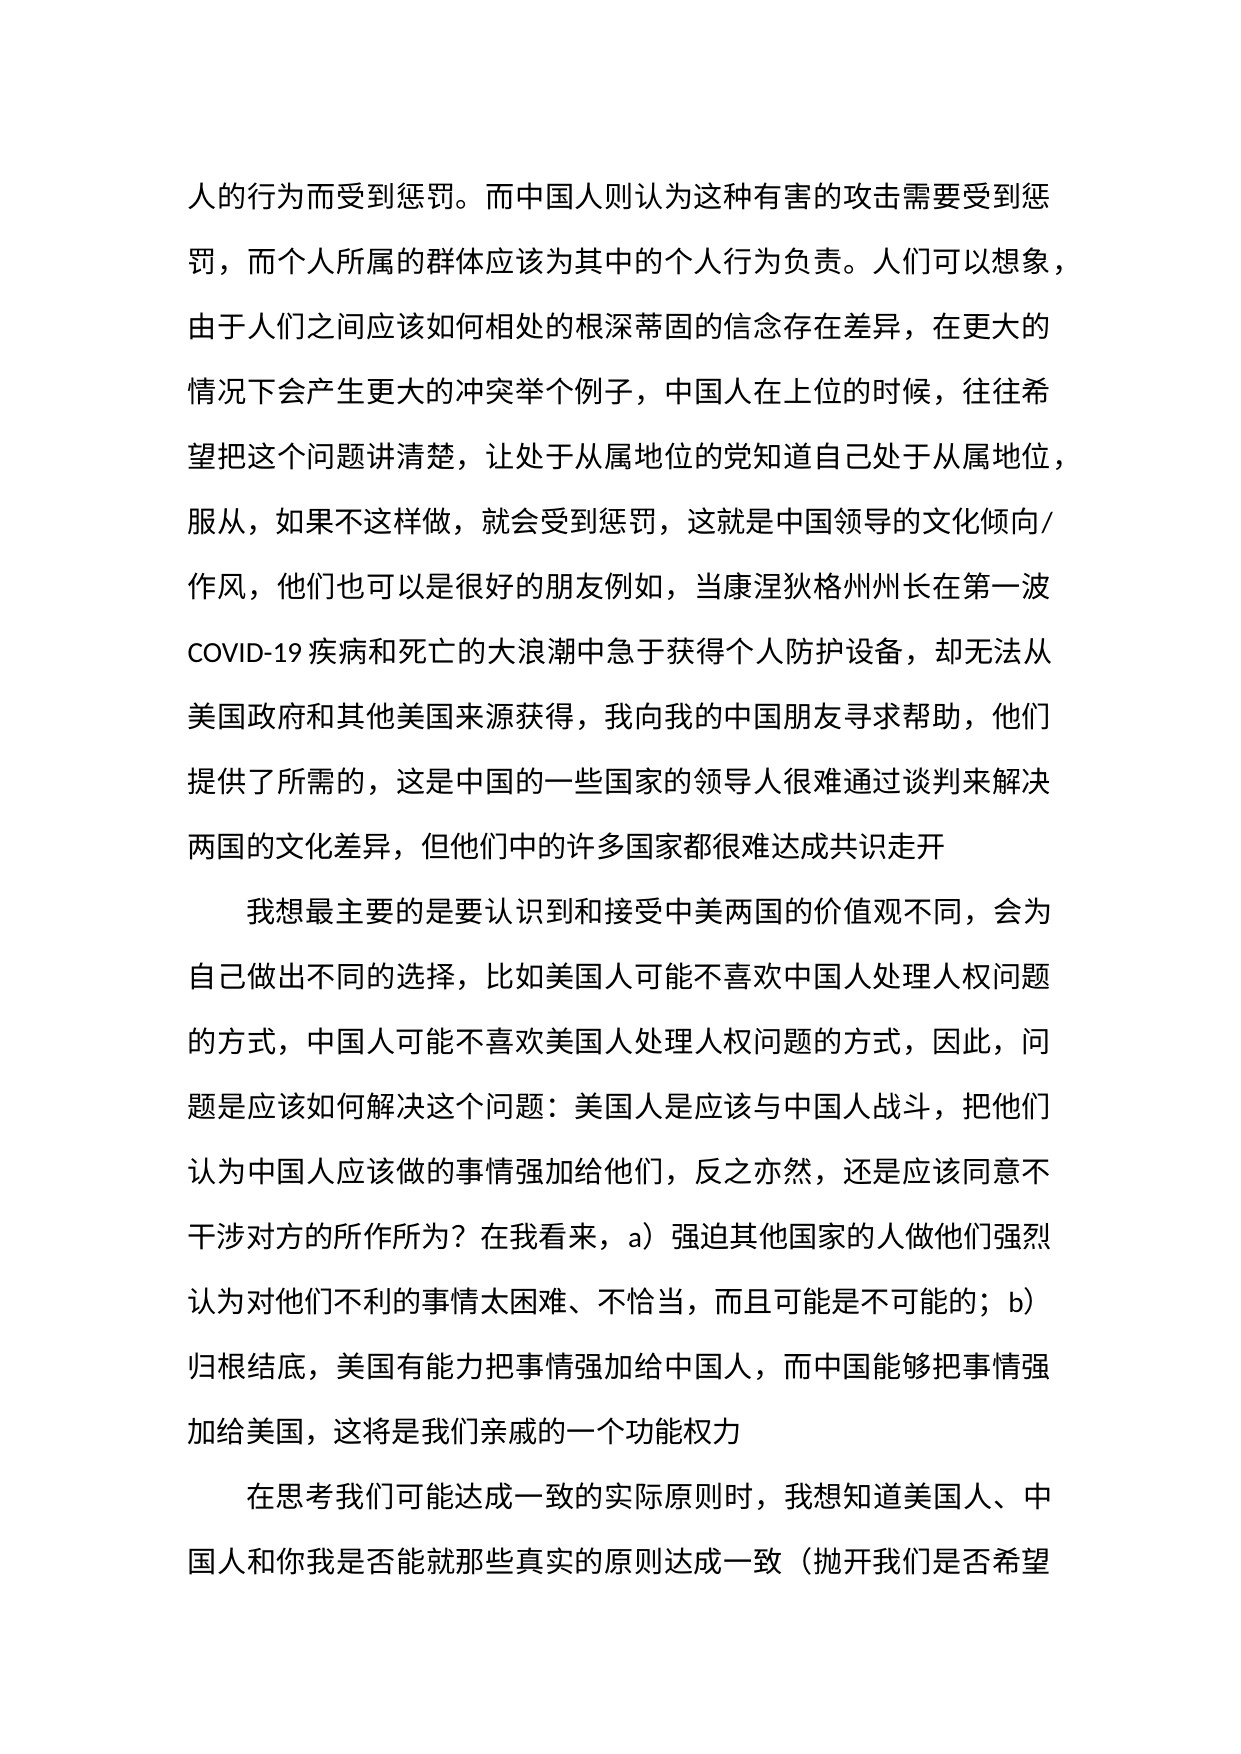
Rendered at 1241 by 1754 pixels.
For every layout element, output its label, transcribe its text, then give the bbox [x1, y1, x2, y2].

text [187, 162, 1053, 877]
text 我想最主要的是要认识到和接受中美两国的价值观不同，会为自己做出不同的选择，比如美国人可能不喜欢中国人处理人权问题的方式，中国人可能不喜欢美国人处理人权问题的方式，因此，问题是应该如何解决这个问题：美国人是应该与中国人战斗，把他们认为中国人应该做的事情强加给他们，反之亦然，还是应该同意不干涉对方的所作所为？在我看来，a）强迫其他国家的人做他们强烈认为对他们不利的事情太困难、不恰当，而且可能是不可能的；b）归根结底，美国有能力把事情强加给中国人，而中国能够把事情强加给美国，这将是我们亲戚的一个功能权力 [187, 877, 1053, 1462]
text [187, 1462, 1053, 1592]
